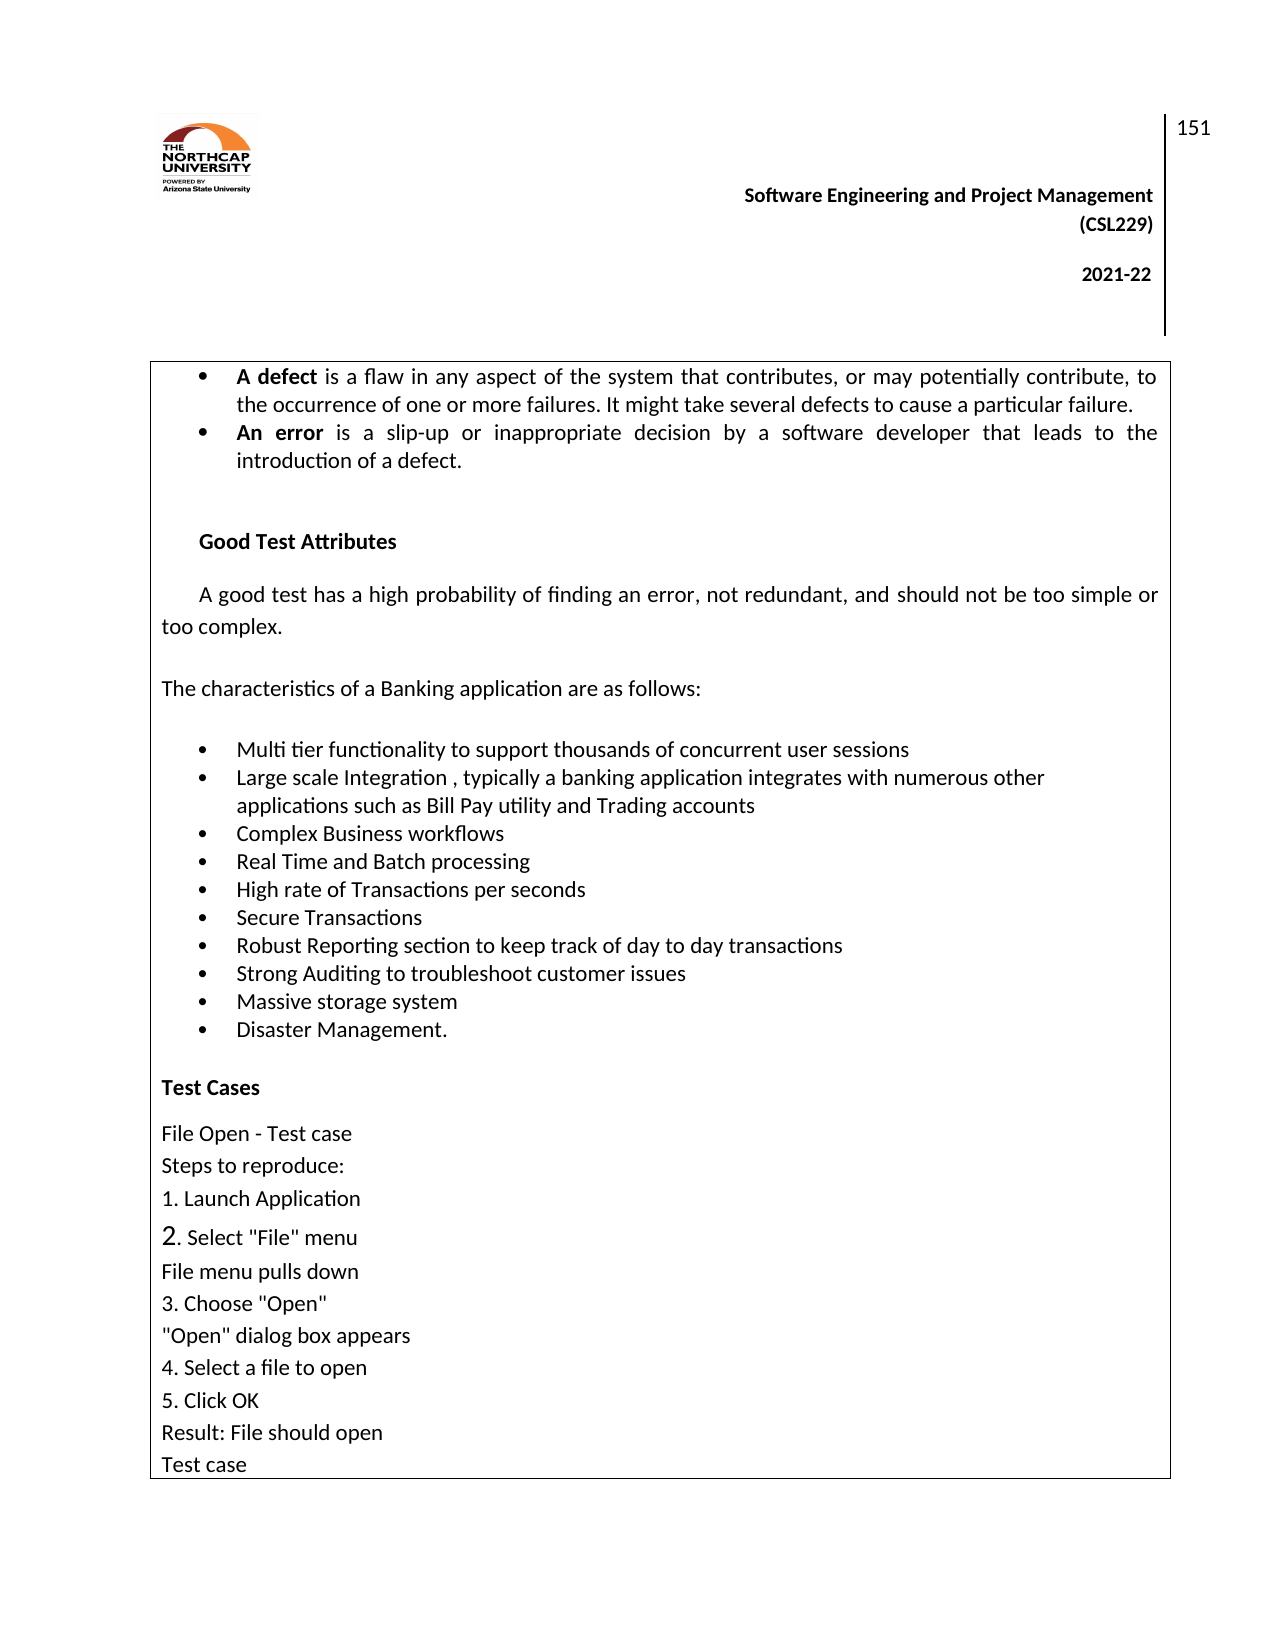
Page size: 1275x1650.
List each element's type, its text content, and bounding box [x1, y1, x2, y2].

picture [155, 113, 260, 202]
